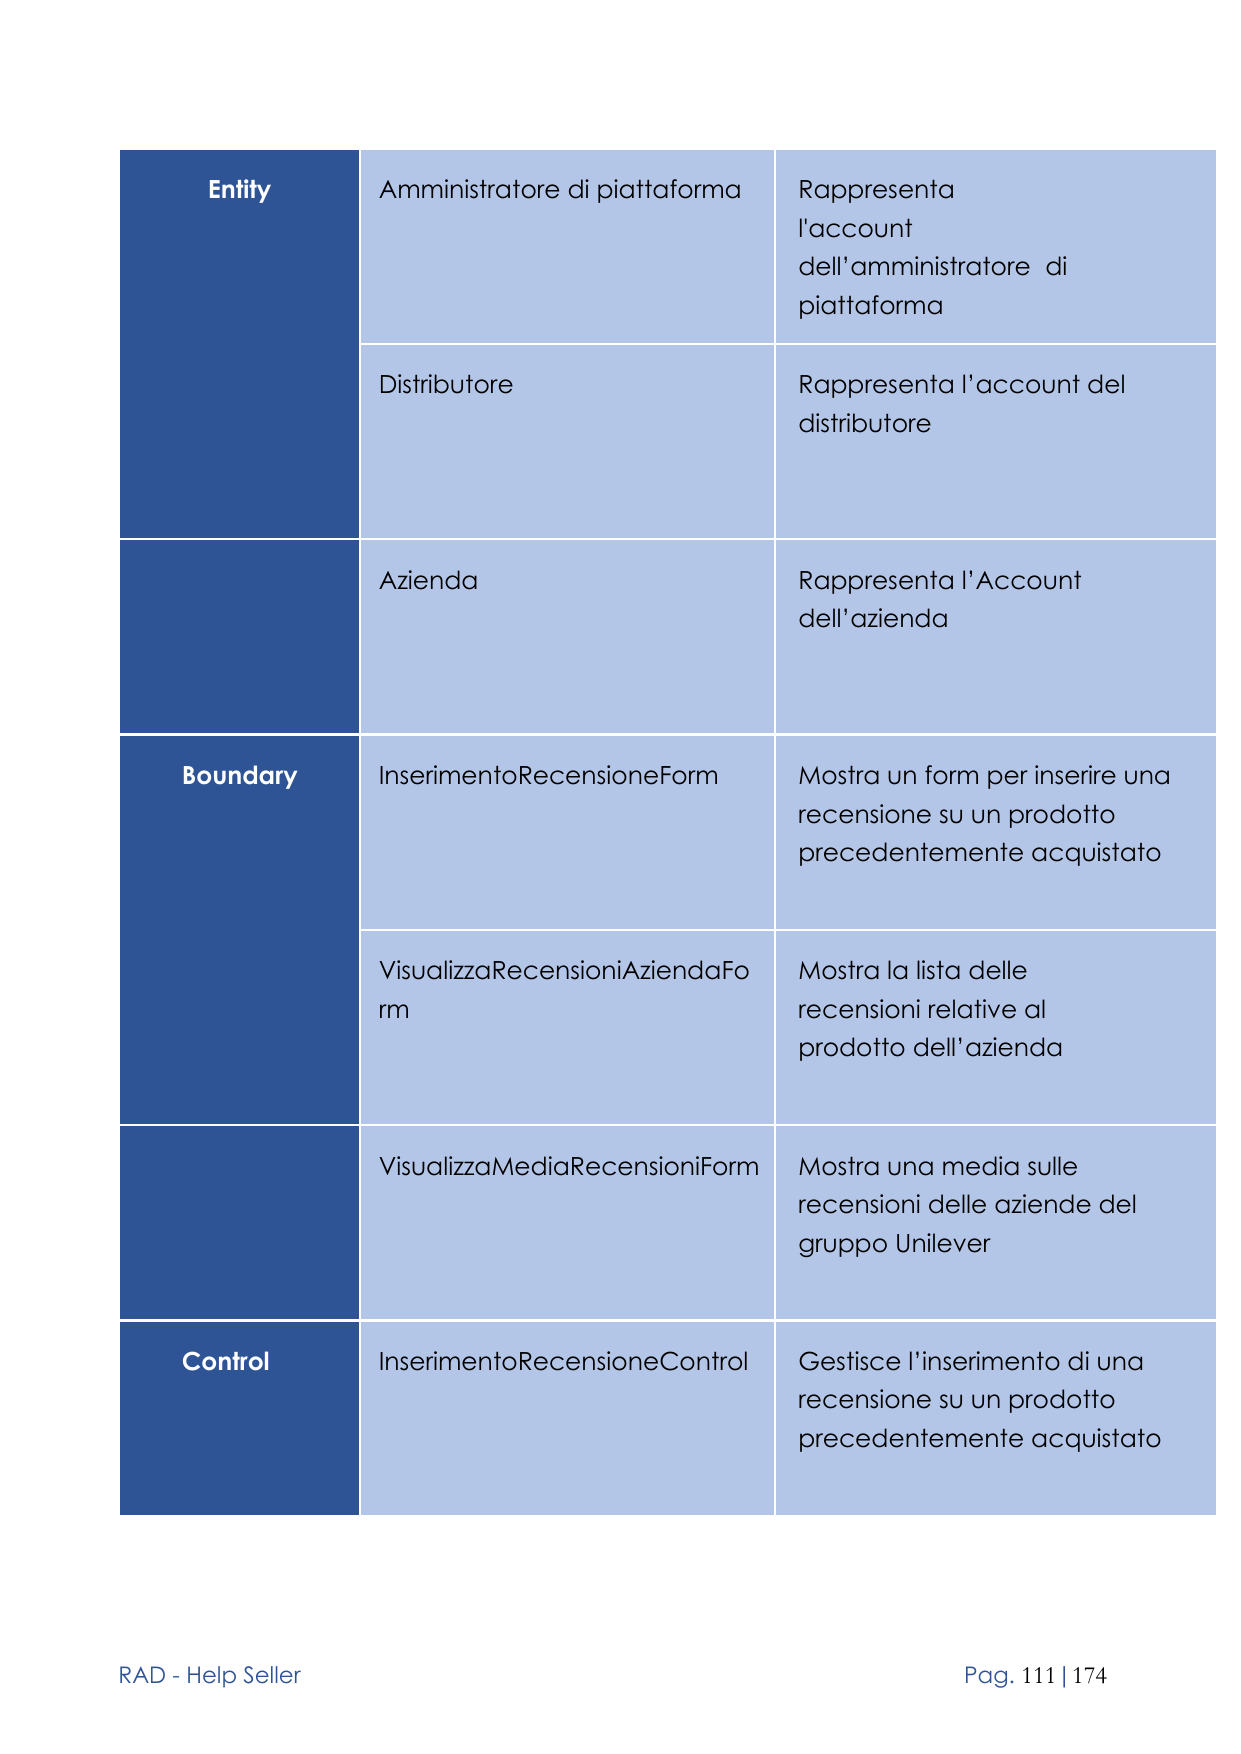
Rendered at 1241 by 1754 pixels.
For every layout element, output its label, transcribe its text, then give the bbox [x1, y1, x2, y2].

table_cell Amministratore di piattaforma [361, 150, 774, 343]
table_cell InserimentoRecensioneForm [361, 736, 774, 929]
table_cell Mostra una media sulle recensioni delle aziende del gruppo Unilever [776, 1126, 1216, 1319]
table_cell Entity [120, 150, 359, 538]
table_cell Mostra un form per inserire una recensione su un prodotto precedentemente acquistato [776, 736, 1216, 929]
table_cell Control [120, 1322, 359, 1515]
table_cell Mostra la lista delle recensioni relative al prodotto dell’azienda [776, 931, 1216, 1124]
table_cell Gestisce l’inserimento di una recensione su un prodotto precedentemente acquistato [776, 1322, 1216, 1515]
table_cell Rappresenta l’Account dell’azienda [776, 540, 1216, 733]
table_cell [120, 1126, 359, 1319]
table_cell InserimentoRecensioneControl [361, 1322, 774, 1515]
table_cell Rappresenta l’account del distributore [776, 345, 1216, 538]
table_cell Rappresenta l'account dell’amministratore di piattaforma [776, 150, 1216, 343]
table_cell Boundary [120, 736, 359, 1124]
table_cell [120, 540, 359, 733]
table_cell Azienda [361, 540, 774, 733]
table_cell VisualizzaMediaRecensioniForm [361, 1126, 774, 1319]
table_cell VisualizzaRecensioniAziendaForm [361, 931, 774, 1124]
table_cell Distributore [361, 345, 774, 538]
